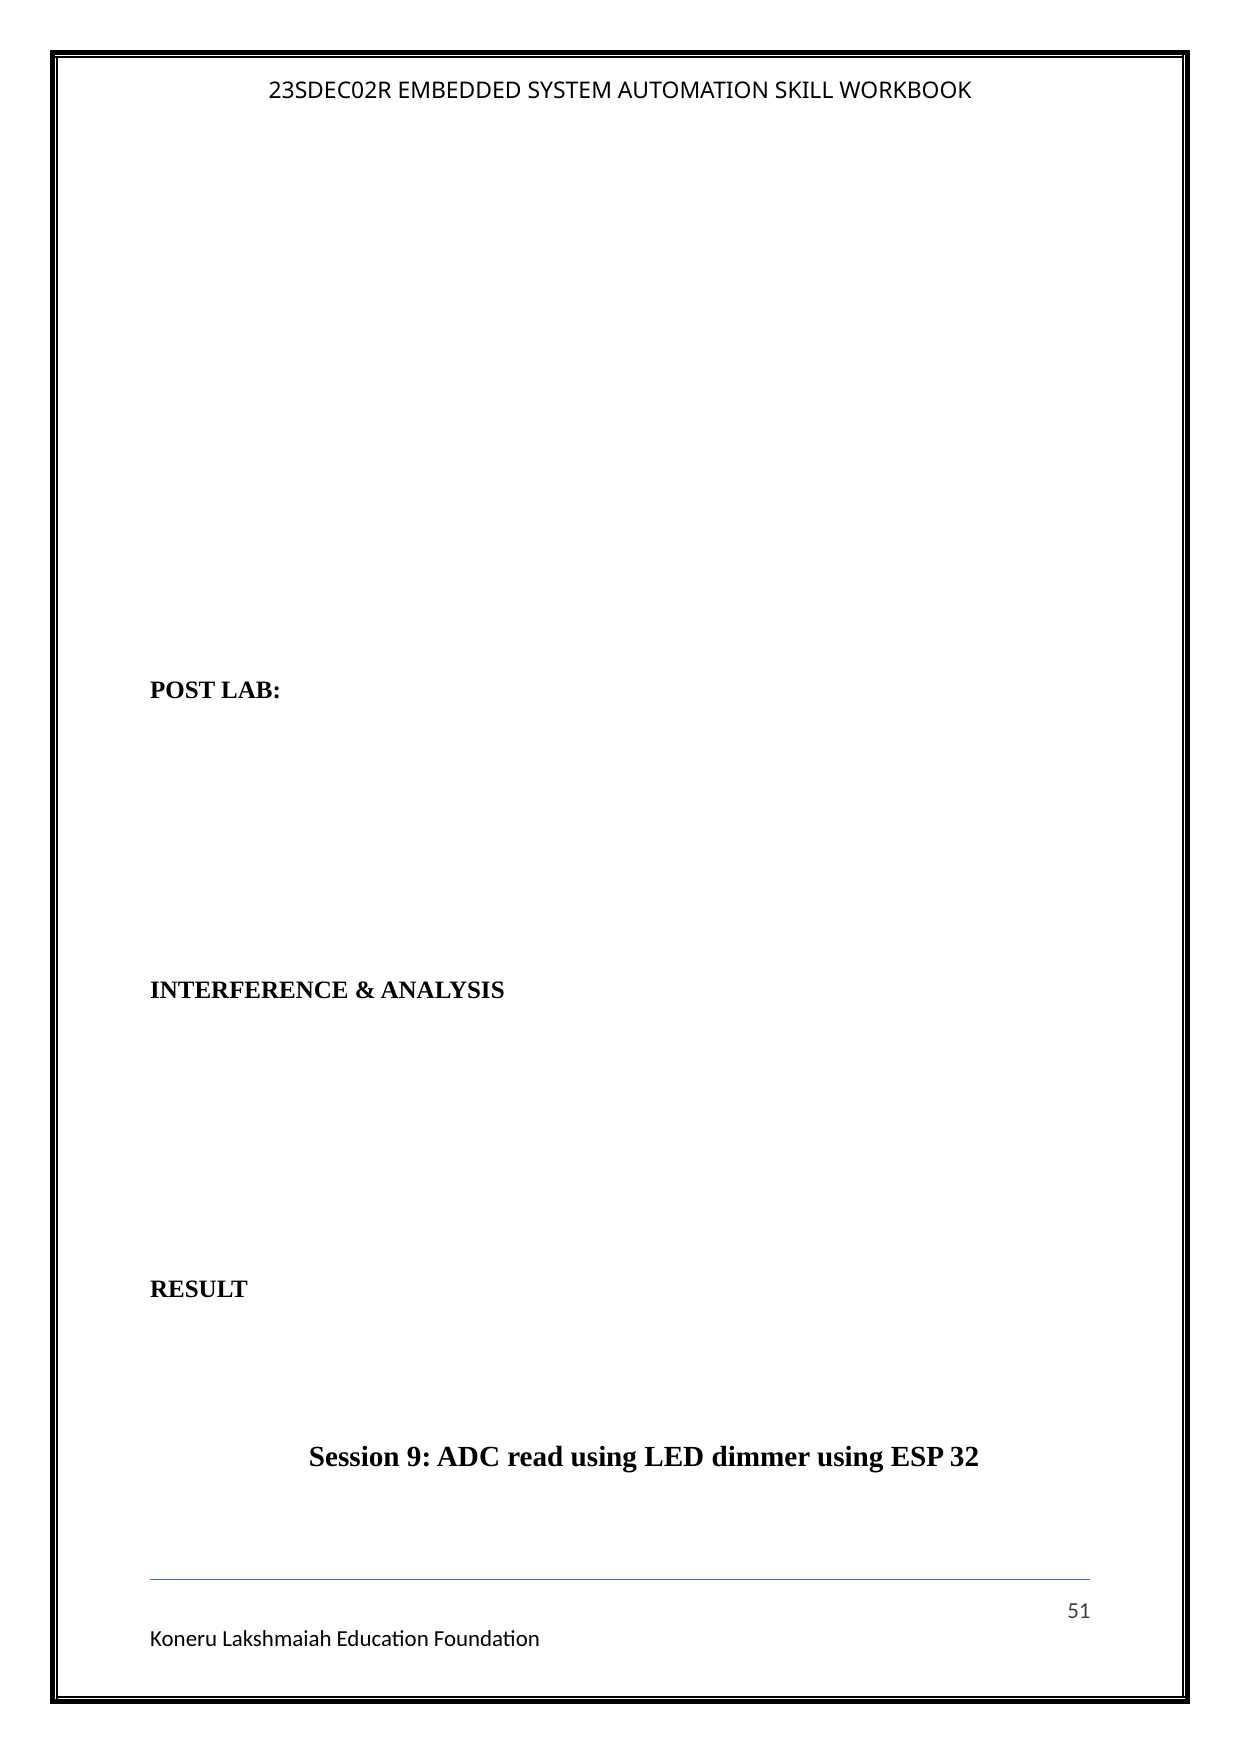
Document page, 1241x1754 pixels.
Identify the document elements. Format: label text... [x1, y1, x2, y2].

text RESULT [150, 1274, 1090, 1302]
text INTERFERENCE & ANALYSIS [150, 976, 1090, 1004]
text Session 9: ADC read using LED dimmer using ESP 32 [198, 1439, 1090, 1472]
text POST LAB: [150, 675, 1090, 704]
